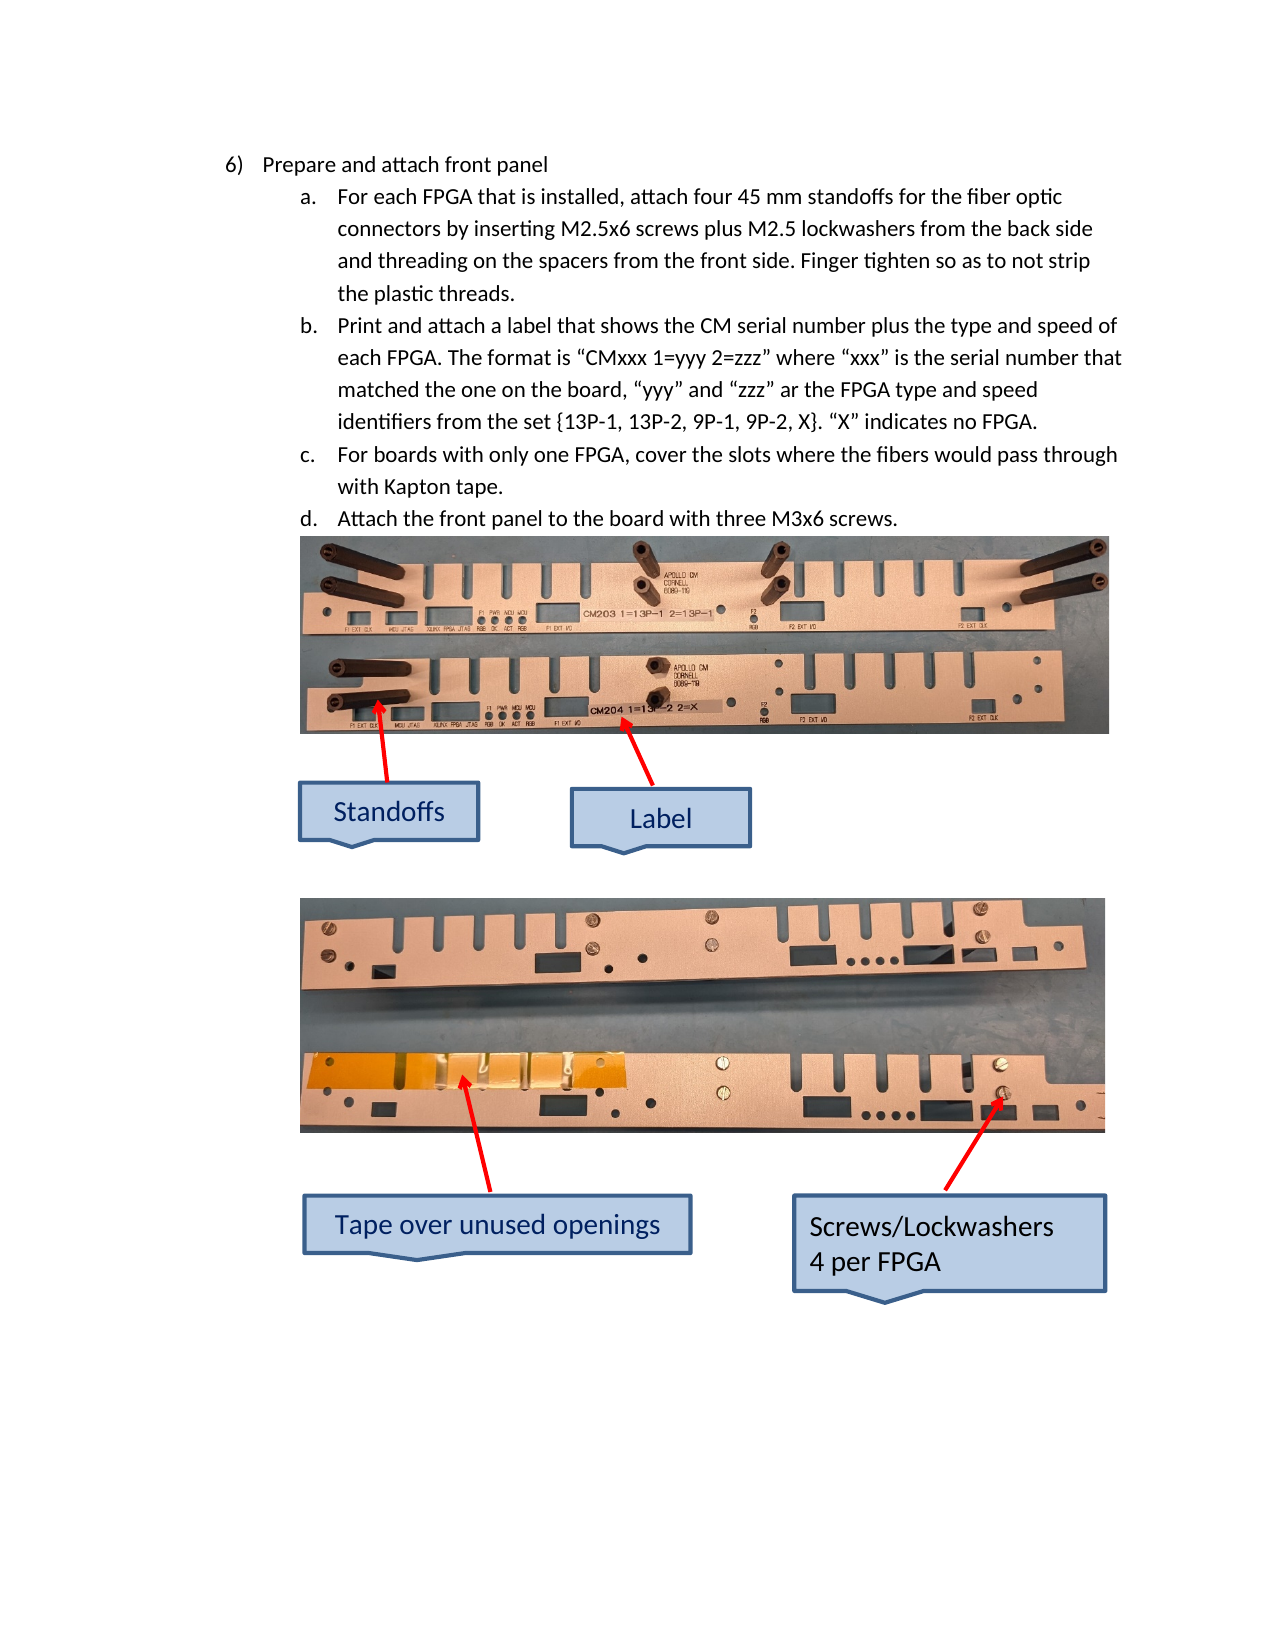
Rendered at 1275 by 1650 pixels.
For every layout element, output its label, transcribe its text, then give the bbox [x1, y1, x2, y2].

list Prepare and attach front panel [225, 150, 1125, 178]
picture [300, 536, 1110, 734]
list Print and attach a label that shows the CM serial number plus the type and speed of each FPGA. The format is “CMxxx 1=yyy 2=zzz” where “xxx” is the serial number that matched the one on the board, “yyy” and “zzz” ar the FPGA type and speed identifiers from the set {13P-1, 13P-2, 9P-1, 9P-2, X}. “X” indicates no FPGA. [300, 311, 1125, 436]
picture [300, 898, 1106, 1133]
list For boards with only one FPGA, cover the slots where the fibers would pass through with Kapton tape. [300, 440, 1125, 500]
list Attach the front panel to the board with three M3x6 screws. [300, 504, 1125, 532]
list For each FPGA that is installed, attach four 45 mm standoffs for the fiber optic connectors by inserting M2.5x6 screws plus M2.5 lockwashers from the back side and threading on the spacers from the front side. Finger tighten so as to not strip the plastic threads. [300, 182, 1125, 307]
